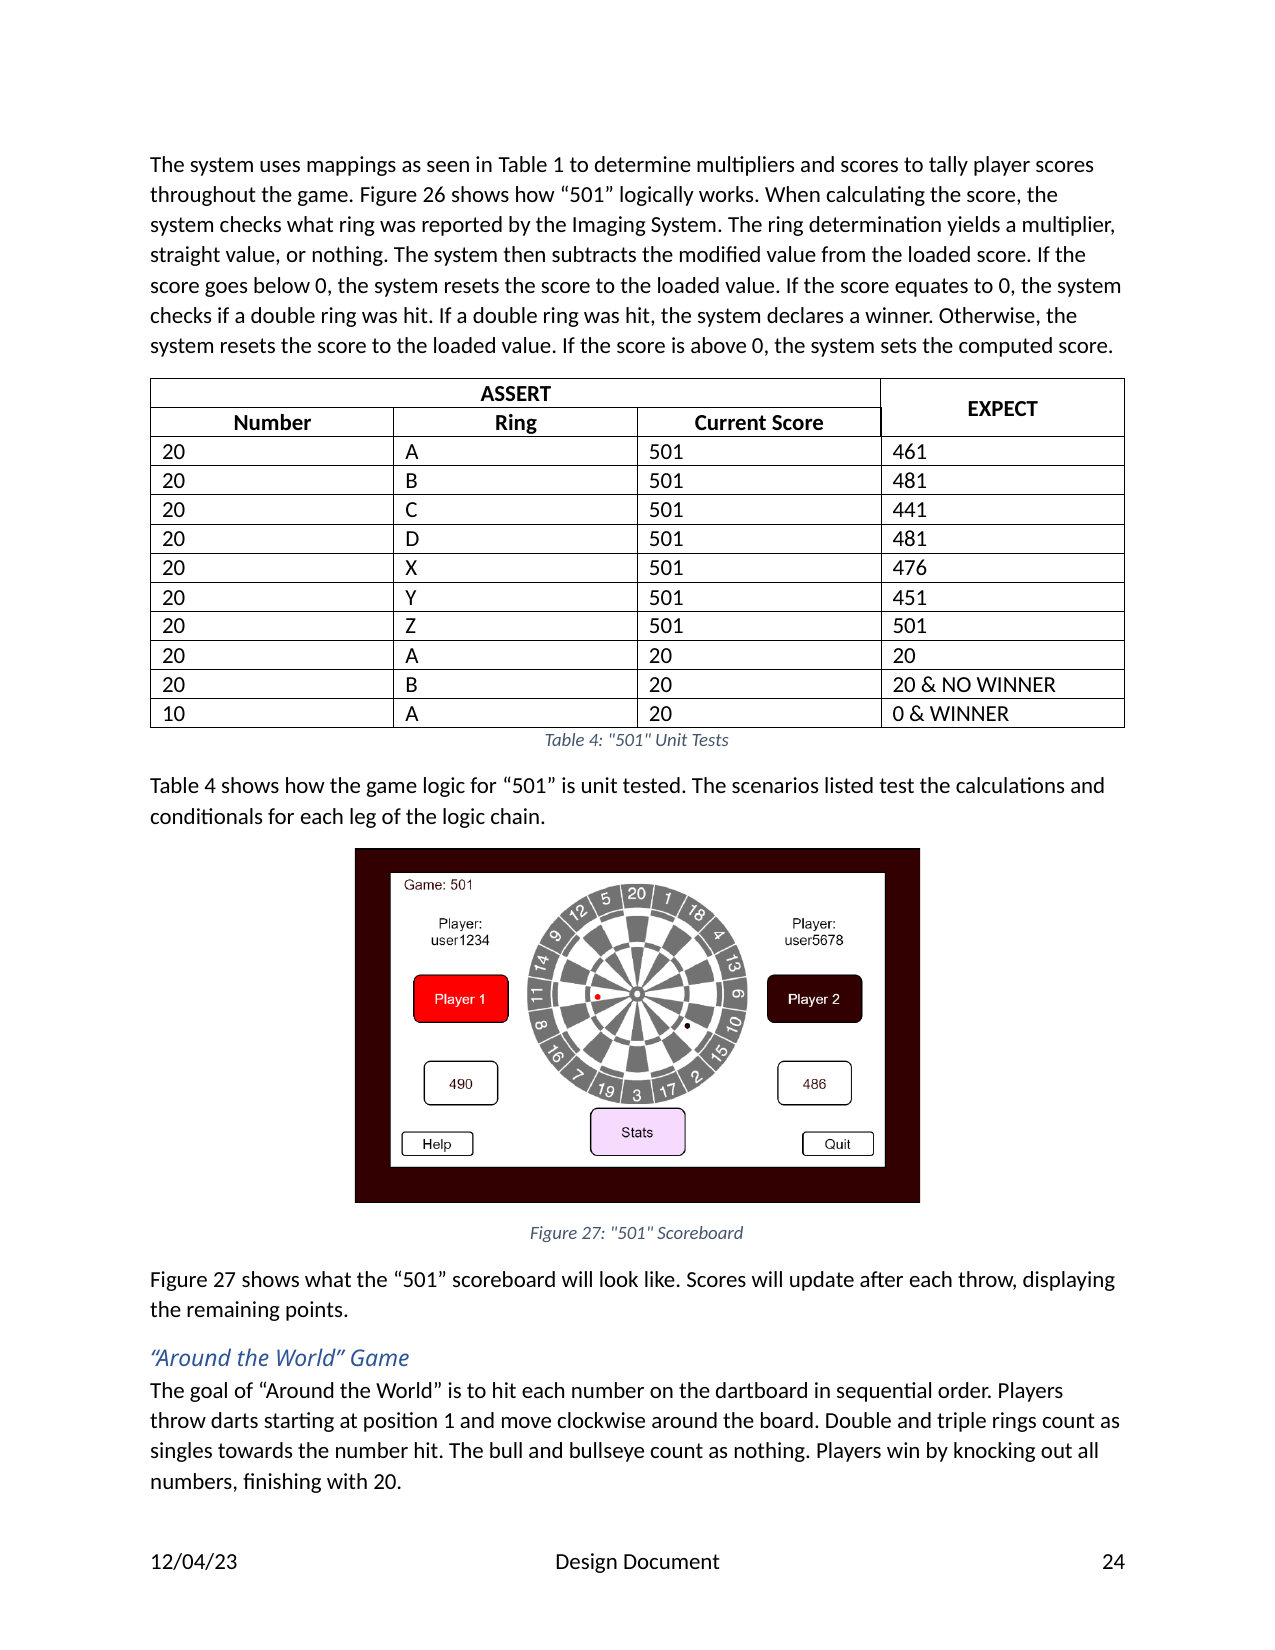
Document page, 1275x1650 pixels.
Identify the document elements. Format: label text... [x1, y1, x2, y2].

subtitle “Around the World” Game [150, 1342, 1125, 1374]
table_cell 501 [638, 525, 881, 552]
table_cell B [394, 670, 637, 698]
table_cell 501 [638, 583, 881, 611]
table_cell 20 [151, 554, 393, 582]
table_cell 20 [151, 583, 393, 611]
table_cell 20 [151, 466, 393, 494]
table_cell 20 & NO WINNER [882, 670, 1124, 698]
table_header EXPECT [881, 379, 1124, 436]
text Table 4 shows how the game logic for “501” is unit tested. The scenarios listed test the calculations and conditionals for each leg of the logic chain. [150, 772, 1125, 830]
table_cell 501 [638, 612, 881, 640]
text The system uses mappings as seen in Table 1 to determine multipliers and scores to tally player scores throughout the game. Figure 26 shows how “501” logically works. When calculating the score, the system checks what ring was reported by the Imaging System. The ring determination yields a multiplier, straight value, or nothing. The system then subtracts the modified value from the loaded score. If the score goes below 0, the system resets the score to the loaded value. If the score equates to 0, the system checks if a double ring was hit. If a double ring was hit, the system declares a winner. Otherwise, the system resets the score to the loaded value. If the score is above 0, the system sets the computed score. [150, 150, 1125, 359]
table_cell 20 [638, 699, 881, 727]
table_cell 20 [151, 641, 393, 669]
table_cell Number [151, 408, 393, 436]
table_cell 501 [882, 612, 1124, 640]
text Figure 27 shows what the “501” scoreboard will look like. Scores will update after each throw, displaying the remaining points. [150, 1265, 1125, 1323]
table_cell 20 [151, 670, 393, 698]
table_cell 501 [638, 466, 881, 494]
table_cell X [394, 554, 637, 582]
table_cell B [394, 466, 637, 494]
table_cell Z [394, 612, 637, 640]
table_cell Y [394, 583, 637, 611]
table_cell 0 & WINNER [882, 699, 1124, 727]
table_cell 20 [151, 612, 393, 640]
table_cell Ring [394, 408, 637, 436]
table_cell 501 [638, 437, 881, 465]
table_cell A [394, 437, 637, 465]
table_cell 20 [151, 437, 393, 465]
table_cell Current Score [638, 408, 880, 436]
table_cell 10 [151, 699, 393, 727]
table_cell A [394, 699, 637, 727]
text The goal of “Around the World” is to hit each number on the dartboard in sequential order. Players throw darts starting at position 1 and move clockwise around the board. Double and triple rings count as singles towards the number hit. The bull and bullseye count as nothing. Players win by knocking out all numbers, finishing with 20. [150, 1376, 1125, 1495]
table_cell 20 [882, 641, 1124, 669]
table_header ASSERT [151, 379, 880, 407]
table_cell 20 [151, 495, 393, 523]
table_cell 481 [882, 525, 1124, 552]
table_cell A [394, 641, 637, 669]
table_cell 481 [882, 466, 1124, 494]
table_cell C [394, 495, 637, 523]
picture [354, 848, 921, 1203]
table_cell 20 [638, 641, 881, 669]
table_cell 476 [882, 554, 1124, 582]
table_cell D [394, 525, 637, 552]
table_cell 441 [882, 495, 1124, 523]
table_cell 501 [638, 495, 881, 523]
table_cell 20 [151, 525, 393, 552]
table_cell 451 [882, 583, 1124, 611]
table_cell 501 [638, 554, 881, 582]
table_cell 20 [638, 670, 881, 698]
table_cell 461 [882, 437, 1124, 465]
